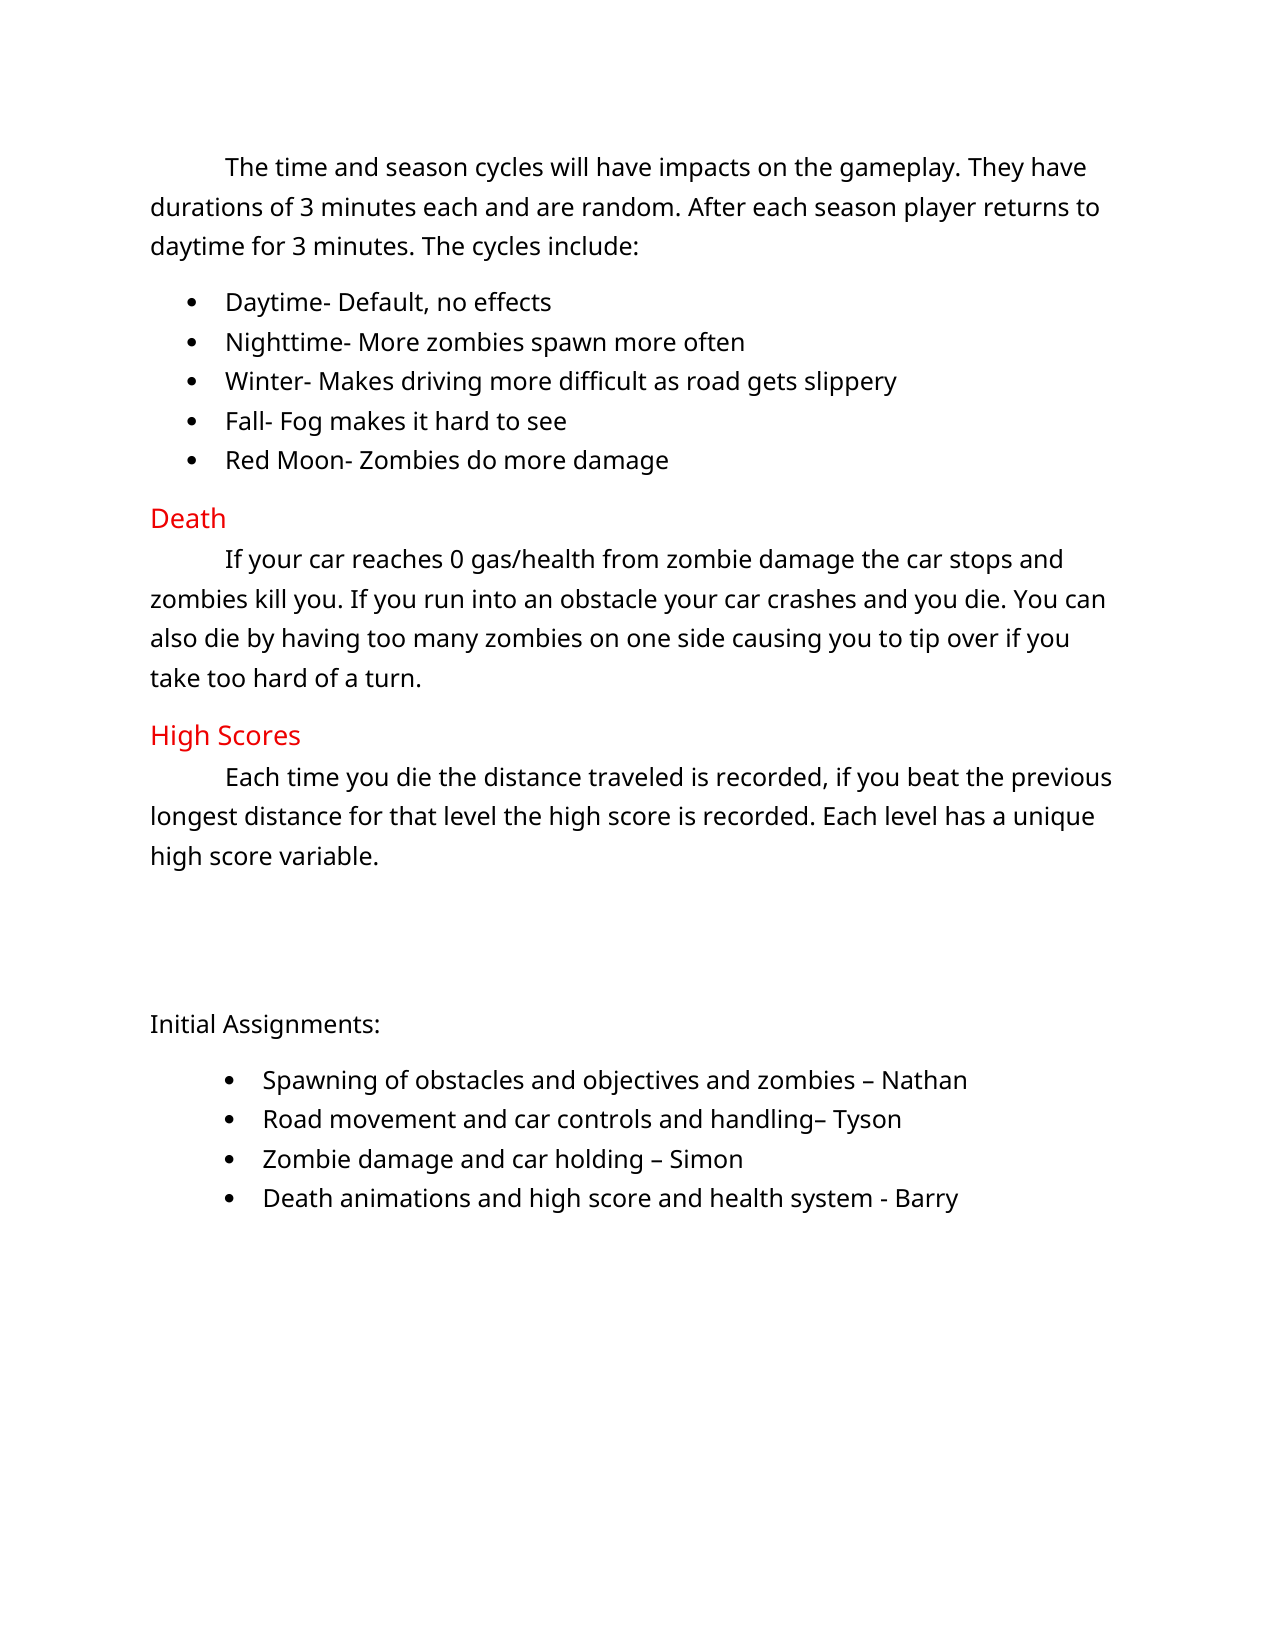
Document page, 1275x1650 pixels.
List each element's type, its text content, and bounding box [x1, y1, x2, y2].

list Nighttime- More zombies spawn more often [187, 324, 1125, 359]
text Each time you die the distance traveled is recorded, if you beat the previous longest distance for that level the high score is recorded. Each level has a unique high score variable. [150, 759, 1125, 872]
list Winter- Makes driving more difficult as road gets slippery [187, 364, 1125, 398]
list Fall- Fog makes it hard to see [187, 403, 1125, 438]
list Spawning of obstacles and objectives and zombies – Nathan [225, 1063, 1125, 1097]
text The time and season cycles will have impacts on the gameplay. They have durations of 3 minutes each and are random. After each season player returns to daytime for 3 minutes. The cycles include: [150, 150, 1125, 263]
list Zombie damage and car holding – Simon [225, 1142, 1125, 1176]
list Red Moon- Zombies do more damage [187, 443, 1125, 477]
text Initial Assignments: [150, 1007, 1125, 1041]
list Death animations and high score and health system - Barry [225, 1181, 1125, 1215]
subtitle High Scores [150, 716, 1125, 753]
list Road movement and car controls and handling– Tyson [225, 1102, 1125, 1136]
subtitle Death [150, 499, 1125, 536]
text If your car reaches 0 gas/health from zombie damage the car stops and zombies kill you. If you run into an obstacle your car crashes and you die. You can also die by having too many zombies on one side causing you to tip over if you take too hard of a turn. [150, 542, 1125, 694]
list Daytime- Default, no effects [187, 285, 1125, 319]
